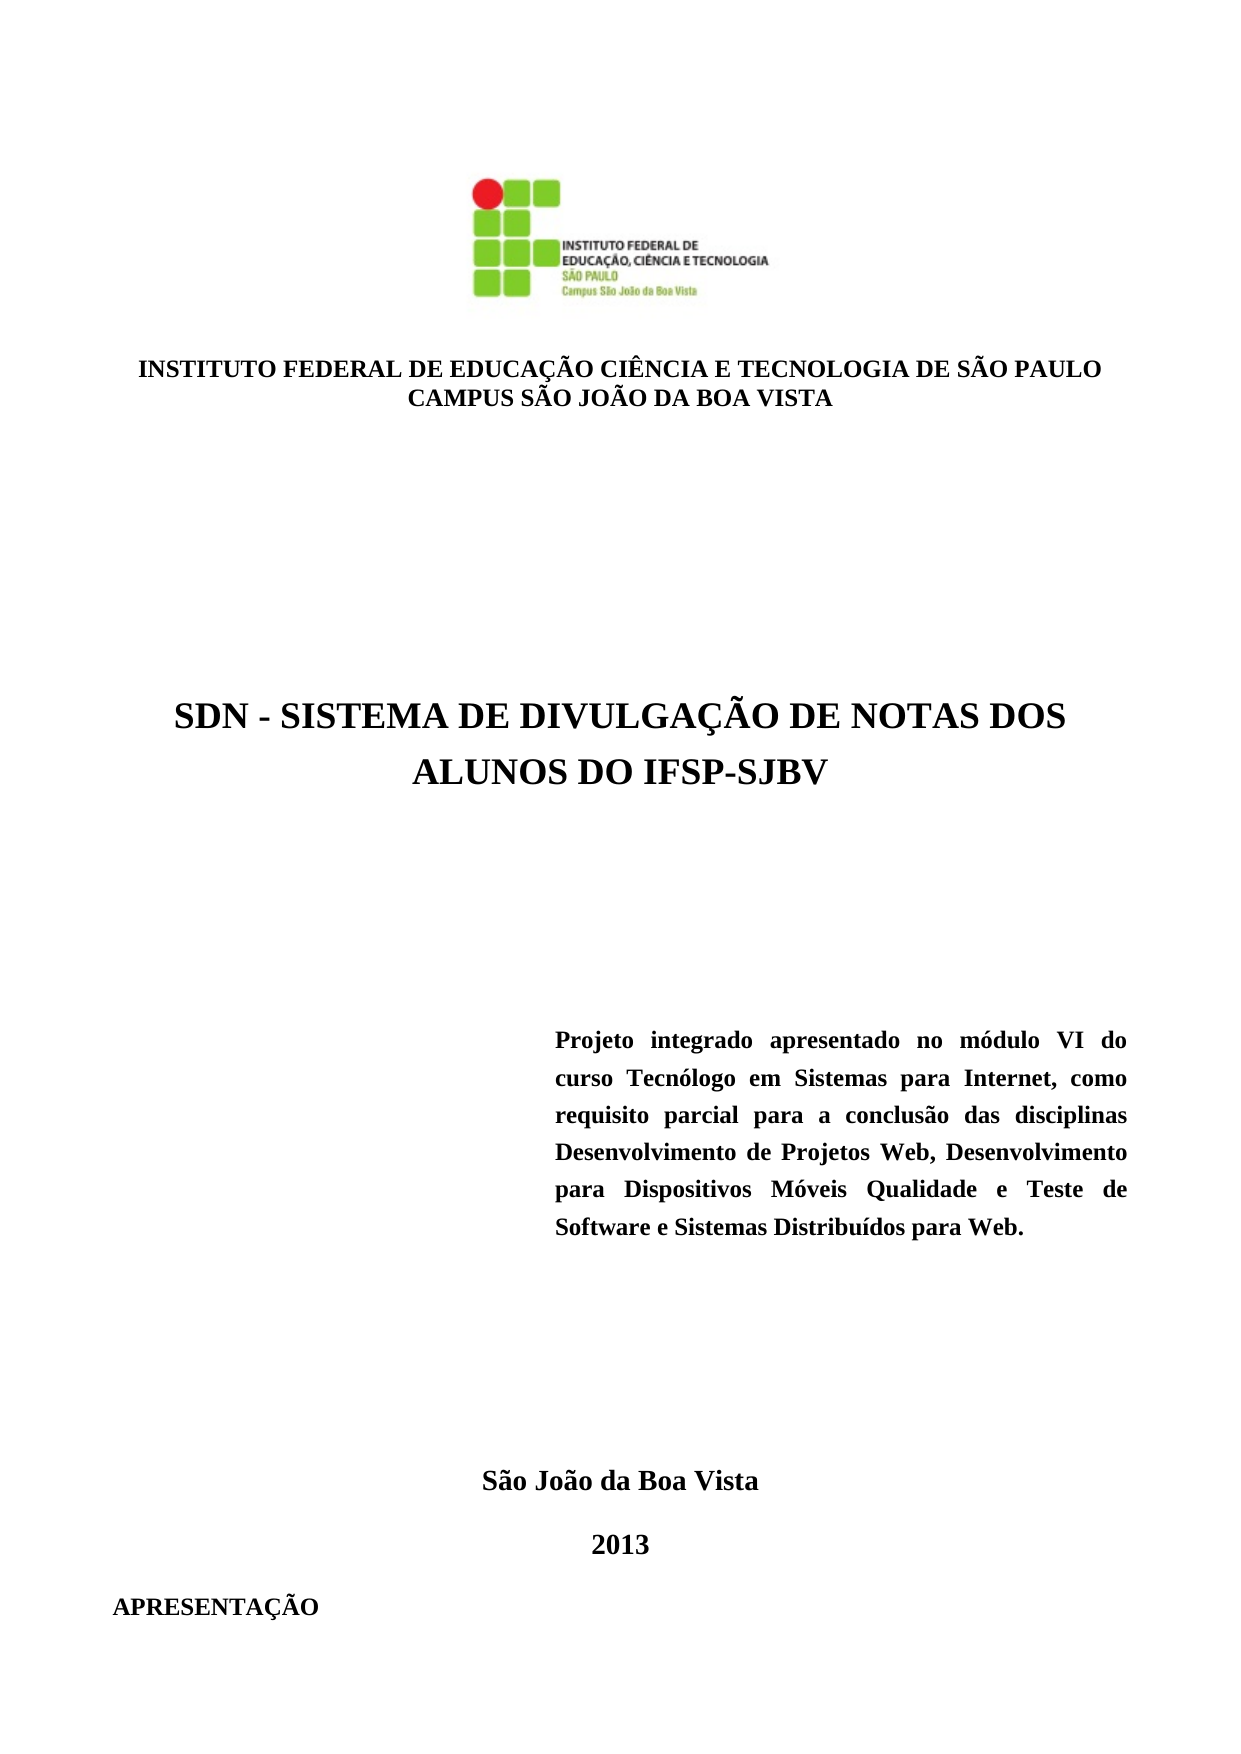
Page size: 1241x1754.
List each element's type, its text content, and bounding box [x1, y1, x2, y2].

text APRESENTAÇÃO [112, 1592, 1128, 1621]
title CAMPUS SÃO JOÃO DA BOA VISTA [112, 383, 1128, 412]
text Projeto integrado apresentado no módulo VI do curso Tecnólogo em Sistemas para Internet, como requisito parcial para a conclusão das disciplinas Desenvolvimento de Projetos Web, Desenvolvimento para Dispositivos Móveis Qualidade e Teste de Software e Sistemas Distribuídos para Web. [555, 1025, 1128, 1241]
title INSTITUTO FEDERAL DE EDUCAÇÃO CIÊNCIA E TECNOLOGIA DE SÃO PAULO [112, 354, 1128, 383]
picture [443, 150, 798, 326]
text São João da Boa Vista [112, 1463, 1128, 1497]
text sdn - Sistema de divulgação de notas dos alunos do IFSP-SJBV [112, 693, 1128, 792]
text 2013 [112, 1527, 1128, 1561]
